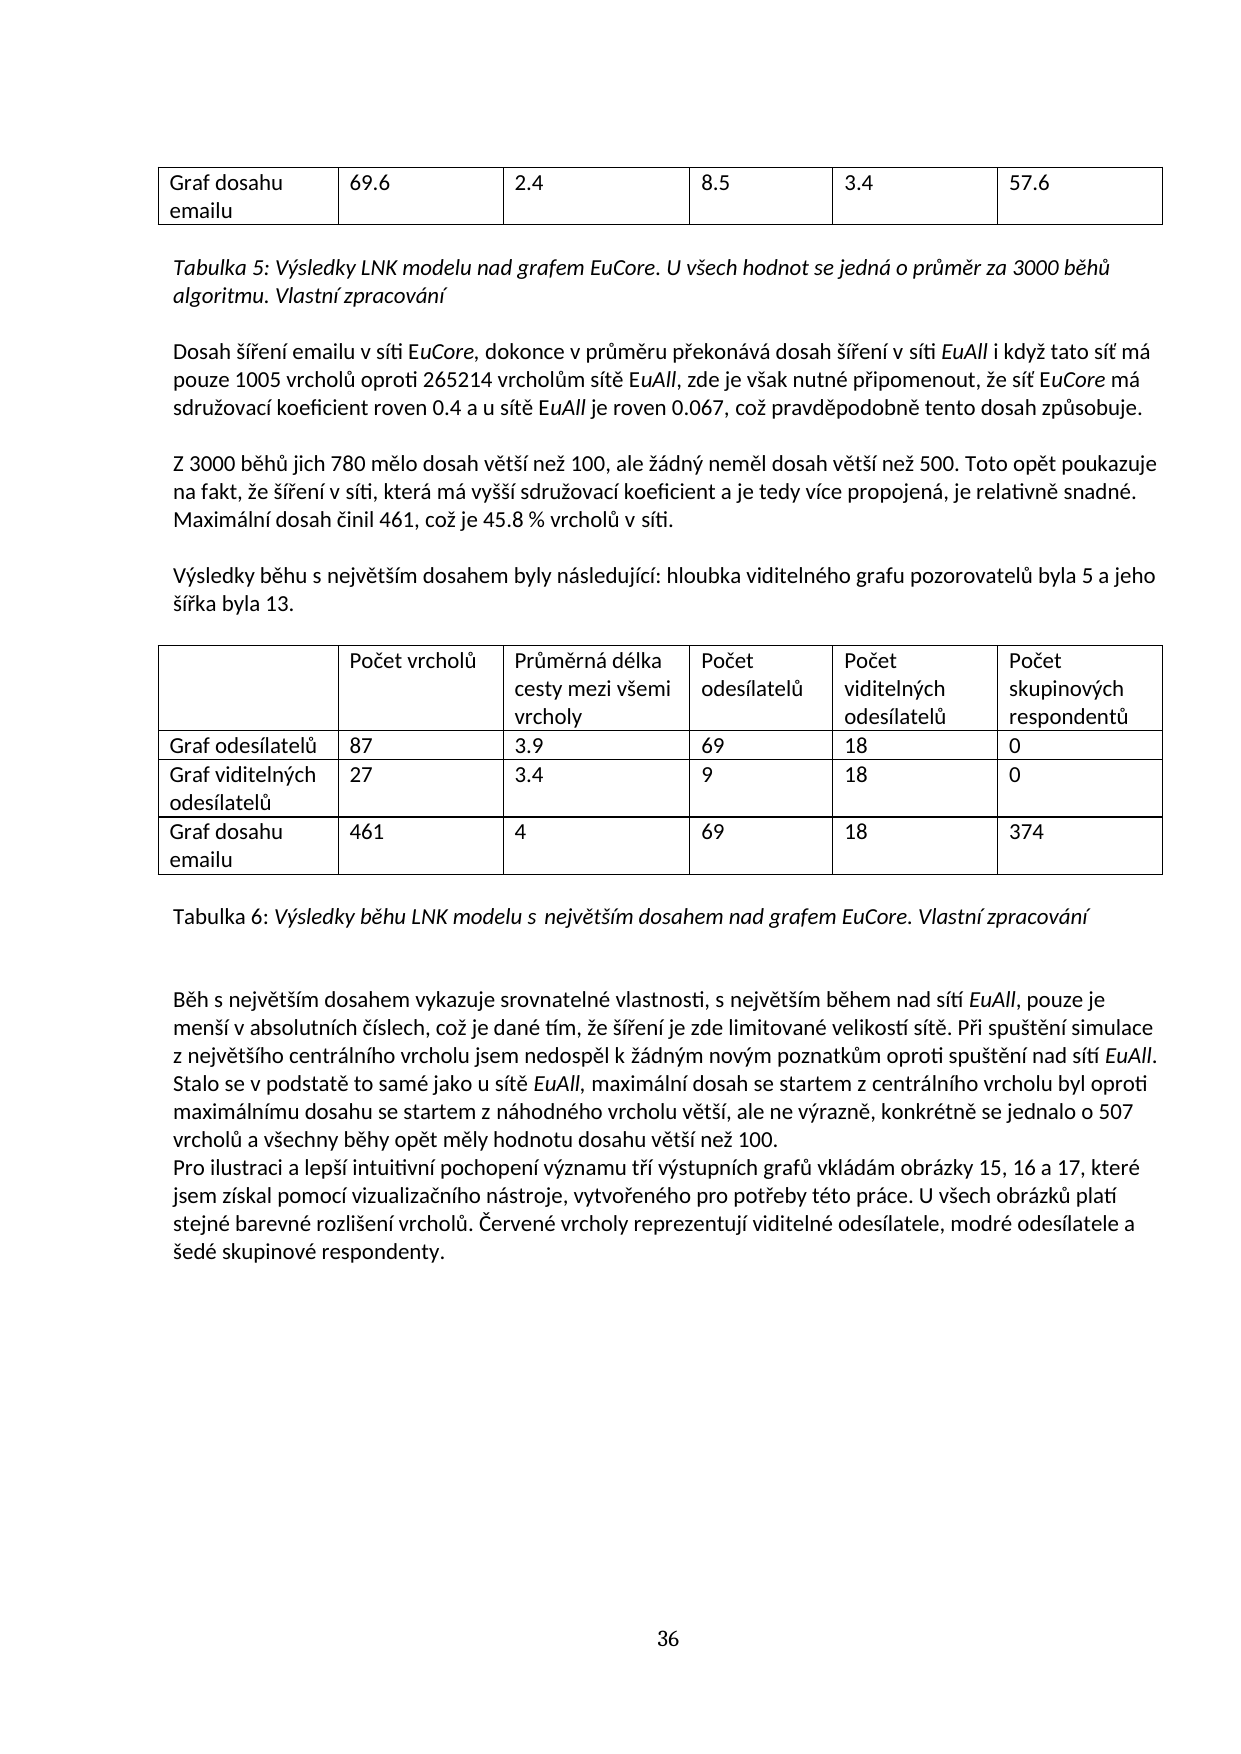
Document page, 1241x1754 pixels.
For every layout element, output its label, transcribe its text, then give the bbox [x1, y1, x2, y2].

table_header Počet skupinových respondentů [998, 646, 1162, 730]
table_cell 2.4 [504, 168, 689, 224]
table_cell 8.5 [690, 168, 832, 224]
table_cell 69 [690, 731, 832, 759]
table_cell 3.9 [504, 731, 689, 759]
table_cell 374 [998, 818, 1162, 873]
text Tabulka 5: Výsledky LNK modelu nad grafem EuCore. U všech hodnot se jedná o průměr za 3000 běhů algoritmu. Vlastní zpracování [173, 253, 1163, 309]
table_cell 461 [339, 818, 503, 873]
table_cell 0 [998, 760, 1162, 816]
text Výsledky běhu s největším dosahem byly následující: hloubka viditelného grafu pozorovatelů byla 5 a jeho šířka byla 13. [173, 561, 1163, 617]
table_cell 87 [339, 731, 503, 759]
table_cell 69 [690, 818, 832, 873]
table_cell 18 [833, 760, 997, 816]
text Běh s největším dosahem vykazuje srovnatelné vlastnosti, s největším během nad sítí EuAll, pouze je menší v absolutních číslech, což je dané tím, že šíření je zde limitované velikostí sítě. Při spuštění simulace z největšího centrálního vrcholu jsem nedospěl k žádným novým poznatkům oproti spuštění nad sítí EuAll. Stalo se v podstatě to samé jako u sítě EuAll, maximální dosah se startem z centrálního vrcholu byl oproti maximálnímu dosahu se startem z náhodného vrcholu větší, ale ne výrazně, konkrétně se jednalo o 507 vrcholů a všechny běhy opět měly hodnotu dosahu větší než 100. [173, 985, 1163, 1153]
table_cell 18 [833, 818, 997, 873]
text Pro ilustraci a lepší intuitivní pochopení významu tří výstupních grafů vkládám obrázky 15, 16 a 17, které jsem získal pomocí vizualizačního nástroje, vytvořeného pro potřeby této práce. U všech obrázků platí stejné barevné rozlišení vrcholů. Červené vrcholy reprezentují viditelné odesílatele, modré odesílatele a šedé skupinové respondenty. [173, 1153, 1163, 1265]
table_header Počet odesílatelů [690, 646, 832, 730]
table_cell 3.4 [504, 760, 689, 816]
table_cell Graf odesílatelů [159, 731, 338, 759]
text Z 3000 běhů jich 780 mělo dosah větší než 100, ale žádný neměl dosah větší než 500. Toto opět poukazuje na fakt, že šíření v síti, která má vyšší sdružovací koeficient a je tedy více propojená, je relativně snadné. [173, 449, 1163, 505]
table_cell 69.6 [339, 168, 503, 224]
text Tabulka 6: Výsledky běhu LNK modelu s největším dosahem nad grafem EuCore. Vlastní zpracování [173, 902, 1163, 931]
table_cell 3.4 [833, 168, 997, 224]
table_cell Graf dosahu emailu [159, 168, 338, 224]
table_cell 27 [339, 760, 503, 816]
text Dosah šíření emailu v síti EuCore, dokonce v průměru překonává dosah šíření v síti EuAll i když tato síť má pouze 1005 vrcholů oproti 265214 vrcholům sítě EuAll, zde je však nutné připomenout, že síť EuCore má sdružovací koeficient roven 0.4 a u sítě EuAll je roven 0.067, což pravděpodobně tento dosah způsobuje. [173, 337, 1163, 421]
table_header [159, 646, 338, 730]
table_cell 18 [833, 731, 997, 759]
table_cell 9 [690, 760, 832, 816]
table_header Průměrná délka cesty mezi všemi vrcholy [504, 646, 689, 730]
table_cell Graf viditelných odesílatelů [159, 760, 338, 816]
table_header Počet viditelných odesílatelů [833, 646, 997, 730]
text Maximální dosah činil 461, což je 45.8 % vrcholů v síti. [173, 505, 1163, 533]
table_cell Graf dosahu emailu [159, 818, 338, 873]
table_cell 0 [998, 731, 1162, 759]
table_cell 4 [504, 818, 689, 873]
table_header Počet vrcholů [339, 646, 503, 730]
table_cell 57.6 [998, 168, 1162, 224]
